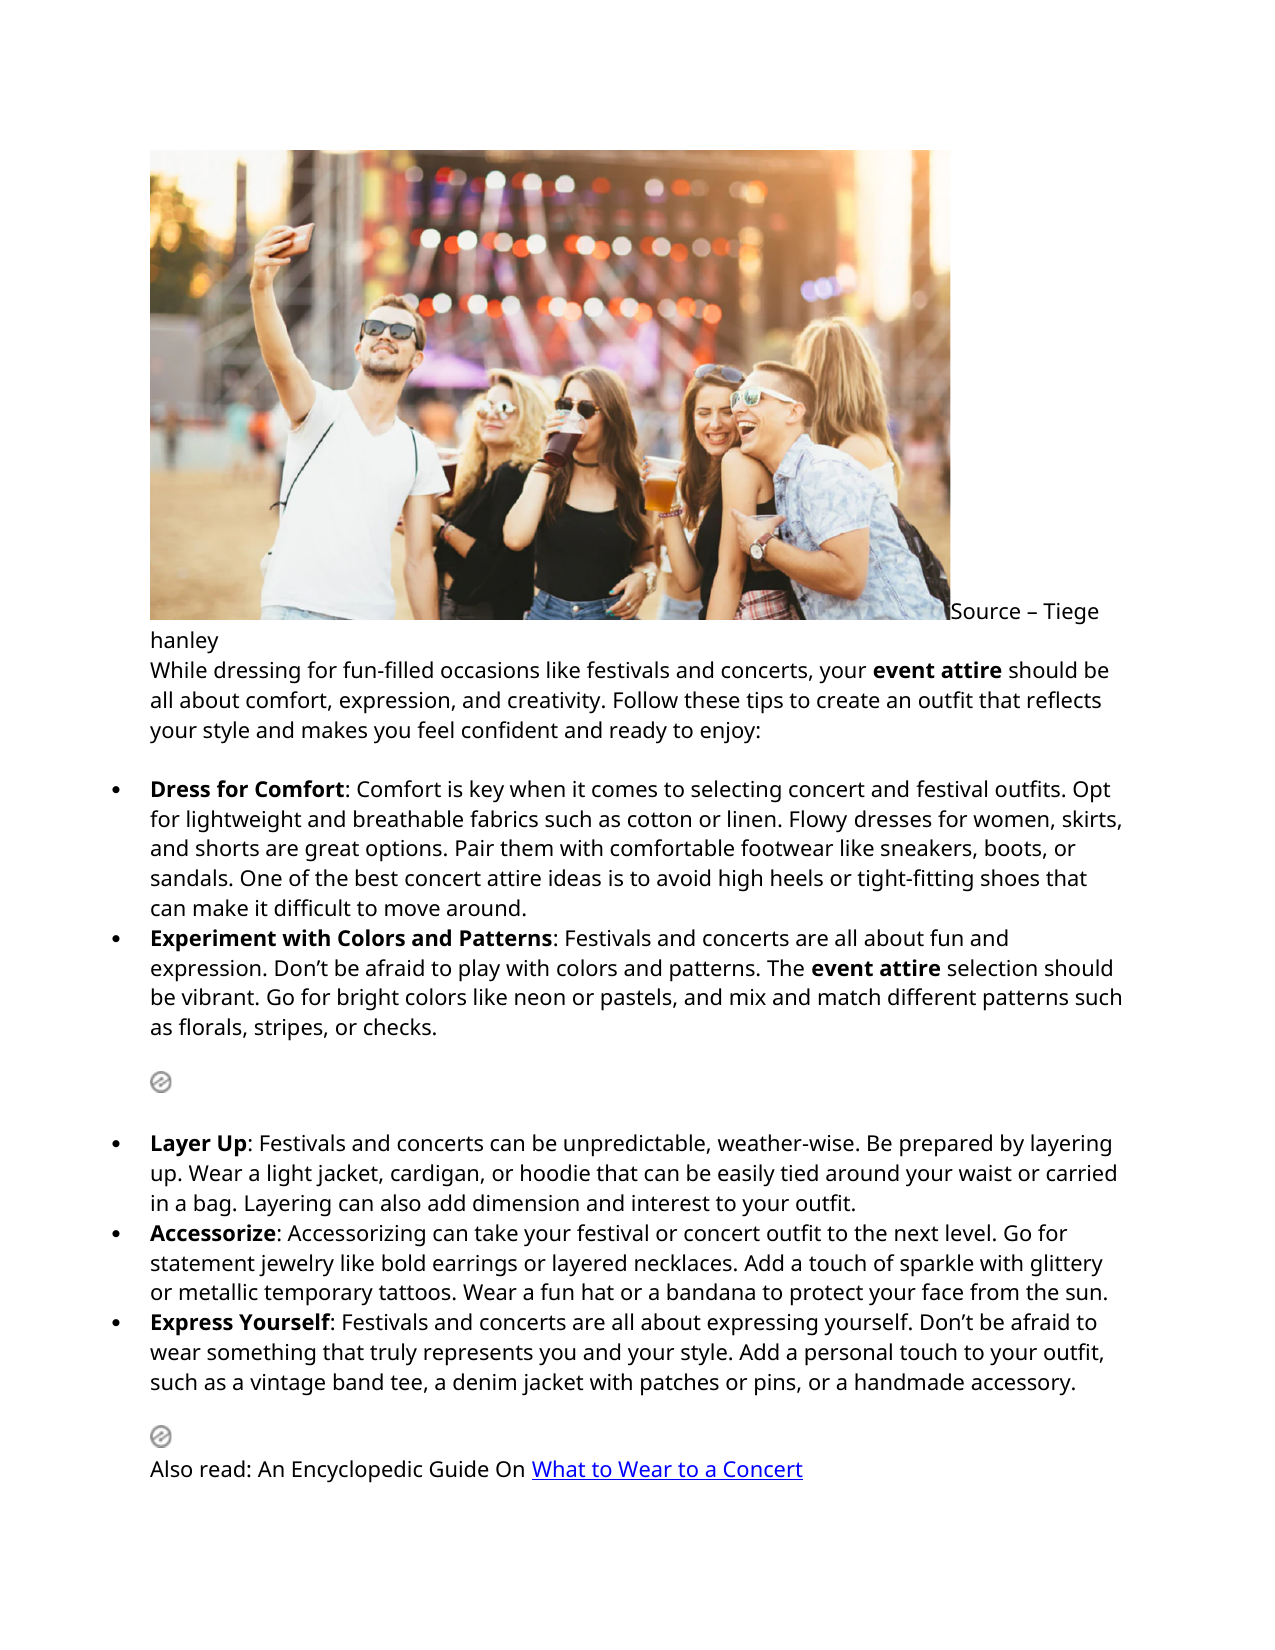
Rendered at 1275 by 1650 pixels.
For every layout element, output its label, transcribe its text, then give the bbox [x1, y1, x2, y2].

list Accessorize: Accessorizing can take your festival or concert outfit to the next level. Go for statement jewelry like bold earrings or layered necklaces. Add a touch of sparkle with glittery or metallic temporary tattoos. Wear a fun hat or a bandana to protect your face from the sun. [112, 1218, 1125, 1307]
text While dressing for fun-filled occasions like festivals and concerts, your event attire should be all about comfort, expression, and creativity. Follow these tips to create an outfit that reflects your style and makes you feel confident and ready to enjoy: [150, 655, 1125, 745]
picture [150, 1071, 172, 1093]
list Experiment with Colors and Patterns: Festivals and concerts are all about fun and expression. Don’t be afraid to play with colors and patterns. The event attire selection should be vibrant. Go for bright colors like neon or pastels, and mix and match different patterns such as florals, stripes, or checks. [112, 923, 1125, 1042]
picture [150, 150, 951, 620]
picture [150, 1425, 172, 1448]
text Also read: An Encyclopedic Guide On What to Wear to a Concert [150, 1454, 1125, 1483]
list Express Yourself: Festivals and concerts are all about expressing yourself. Don’t be afraid to wear something that truly represents you and your style. Add a personal touch to your outfit, such as a vintage band tee, a denim jacket with patches or pins, or a handmade accessory. [112, 1307, 1125, 1396]
list Dress for Comfort: Comfort is key when it comes to selecting concert and festival outfits. Opt for lightweight and breathable fabrics such as cotton or linen. Flowy dresses for women, skirts, and shorts are great options. Pair them with comfortable footwear like sneakers, boots, or sandals. One of the best concert attire ideas is to avoid high heels or tight-fitting shoes that can make it difficult to move around. [112, 774, 1125, 923]
list Layer Up: Festivals and concerts can be unpredictable, weather-wise. Be prepared by layering up. Wear a light jacket, cardigan, or hoodie that can be easily tied around your waist or carried in a bag. Layering can also add dimension and interest to your outfit. [112, 1128, 1125, 1218]
